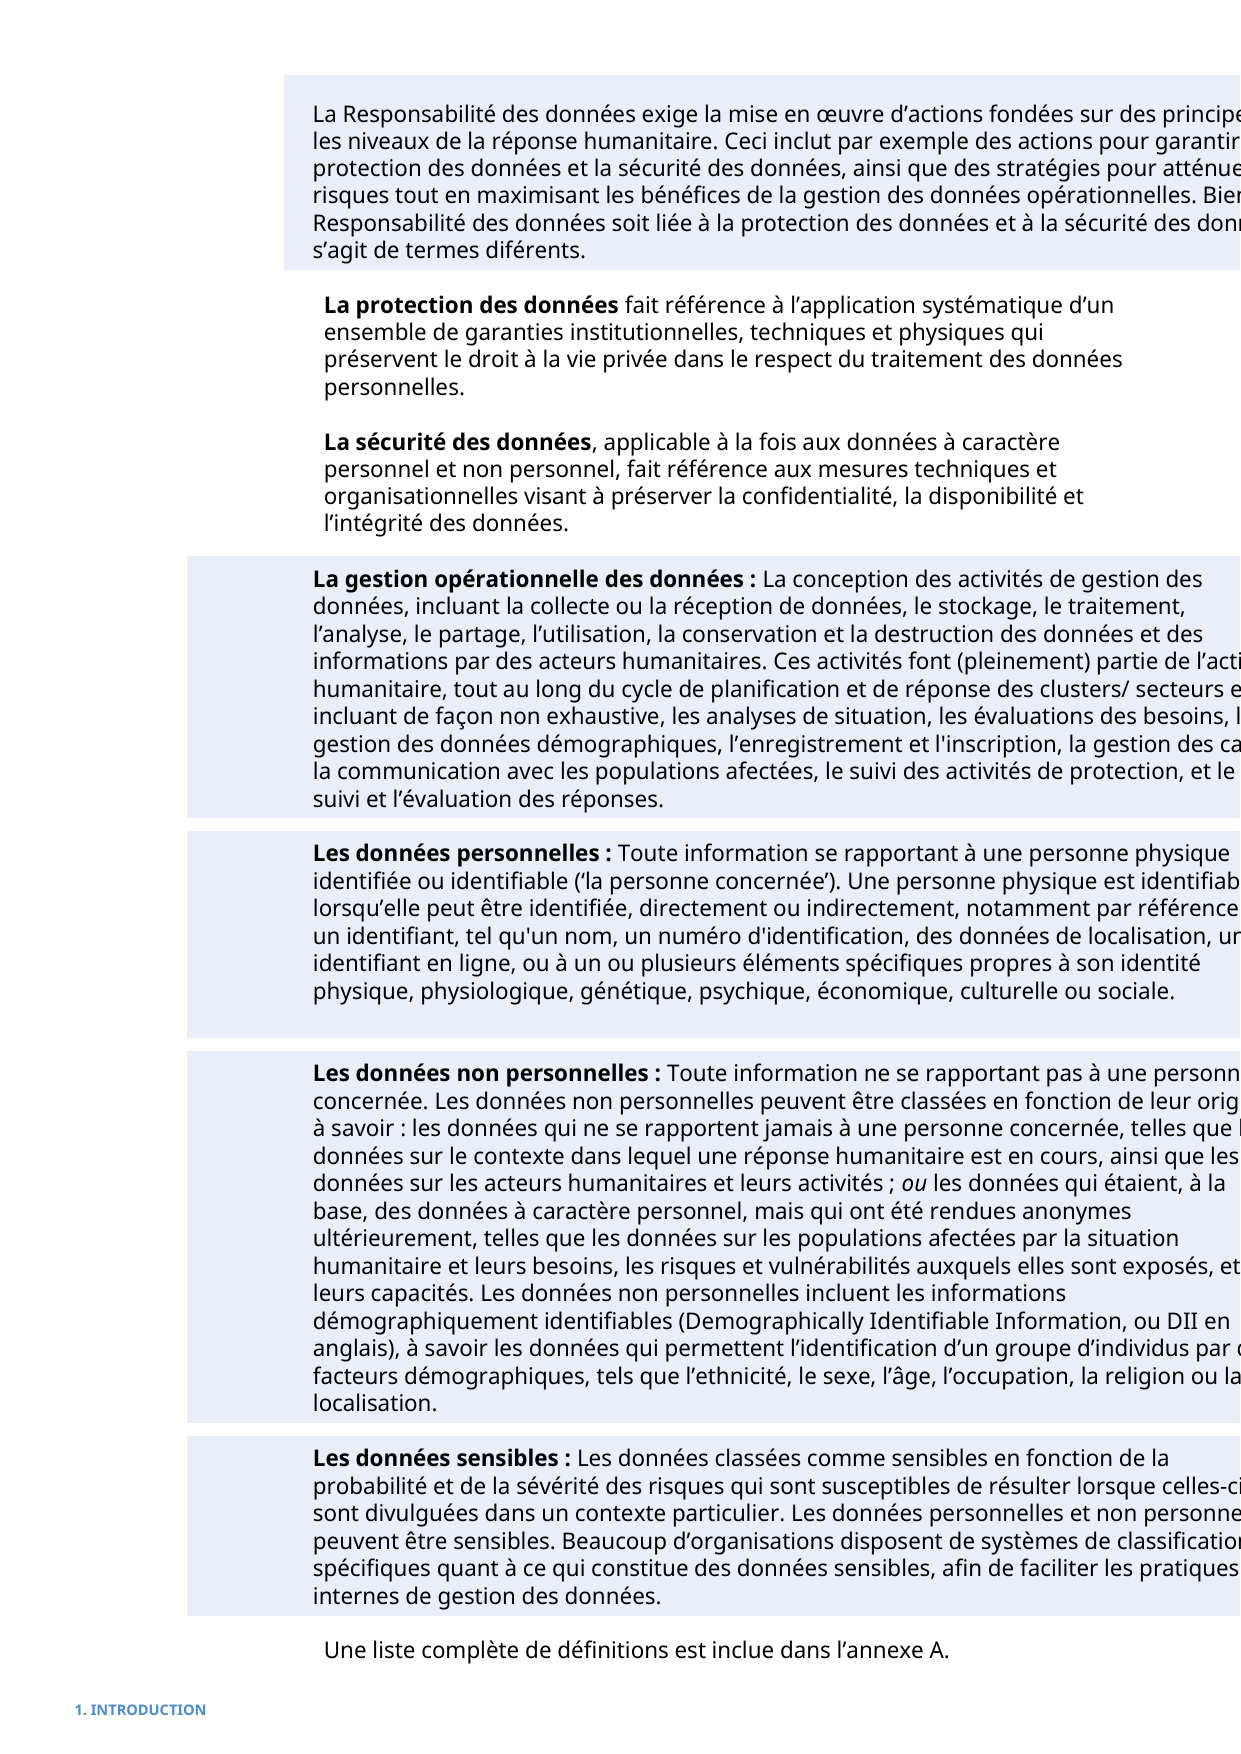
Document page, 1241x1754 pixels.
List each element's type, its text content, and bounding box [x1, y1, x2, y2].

text Une liste complète de définitions est inclue dans l’annexe A. [324, 1636, 1168, 1664]
table_header Les données non personnelles : Toute information ne se rapportant pas à une personne concernée. Les données non personnelles peuvent être classées en fonction de leur origine, à savoir : les données qui ne se rapportent jamais à une personne concernée, telles que les données sur le contexte dans lequel une réponse humanitaire est en cours, ainsi que les données sur les acteurs humanitaires et leurs activités ; ou les données qui étaient, à la base, des données à caractère personnel, mais qui ont été rendues anonymes ultérieurement, telles que les données sur les populations afectées par la situation humanitaire et leurs besoins, les risques et vulnérabilités auxquels elles sont exposés, et leurs capacités. Les données non personnelles incluent les informations démographiquement identifiables (Demographically Identifiable Information, ou DII en anglais), à savoir les données qui permettent l’identification d’un groupe d’individus par des facteurs démographiques, tels que l’ethnicité, le sexe, l’âge, l’occupation, la religion ou la localisation. [187, 1051, 1240, 1423]
text La sécurité des données, applicable à la fois aux données à caractère personnel et non personnel, fait référence aux mesures techniques et organisationnelles visant à préserver la confidentialité, la disponibilité et l’intégrité des données. [324, 428, 1123, 537]
table_header Les données sensibles : Les données classées comme sensibles en fonction de la probabilité et de la sévérité des risques qui sont susceptibles de résulter lorsque celles-ci sont divulguées dans un contexte particulier. Les données personnelles et non personnelles peuvent être sensibles. Beaucoup d’organisations disposent de systèmes de classification spécifiques quant à ce qui constitue des données sensibles, afin de faciliter les pratiques internes de gestion des données. [187, 1436, 1240, 1616]
text La protection des données fait référence à l’application systématique d’un ensemble de garanties institutionnelles, techniques et physiques qui préservent le droit à la vie privée dans le respect du traitement des données personnelles. [324, 291, 1138, 400]
text 1. INTRODUCTION [74, 1700, 1168, 1720]
table_header La gestion opérationnelle des données : La conception des activités de gestion des données, incluant la collecte ou la réception de données, le stockage, le traitement, l’analyse, le partage, l’utilisation, la conservation et la destruction des données et des informations par des acteurs humanitaires. Ces activités font (pleinement) partie de l’action humanitaire, tout au long du cycle de planification et de réponse des clusters/ secteurs et incluant de façon non exhaustive, les analyses de situation, les évaluations des besoins, la gestion des données démographiques, l’enregistrement et l'inscription, la gestion des cas, la communication avec les populations afectées, le suivi des activités de protection, et le suivi et l’évaluation des réponses. [187, 556, 1240, 818]
table_header Les données personnelles : Toute information se rapportant à une personne physique identifiée ou identifiable (‘la personne concernée’). Une personne physique est identifiable lorsqu’elle peut être identifiée, directement ou indirectement, notamment par référence à un identifiant, tel qu'un nom, un numéro d'identification, des données de localisation, un identifiant en ligne, ou à un ou plusieurs éléments spécifiques propres à son identité physique, physiologique, génétique, psychique, économique, culturelle ou sociale. [187, 831, 1240, 1038]
table_header La Responsabilité des données exige la mise en œuvre d’actions fondées sur des principes à tous les niveaux de la réponse humanitaire. Ceci inclut par exemple des actions pour garantir la protection des données et la sécurité des données, ainsi que des stratégies pour atténuer les risques tout en maximisant les bénéfices de la gestion des données opérationnelles. Bien que la Responsabilité des données soit liée à la protection des données et à la sécurité des données, il s’agit de termes diférents. [284, 75, 1240, 270]
